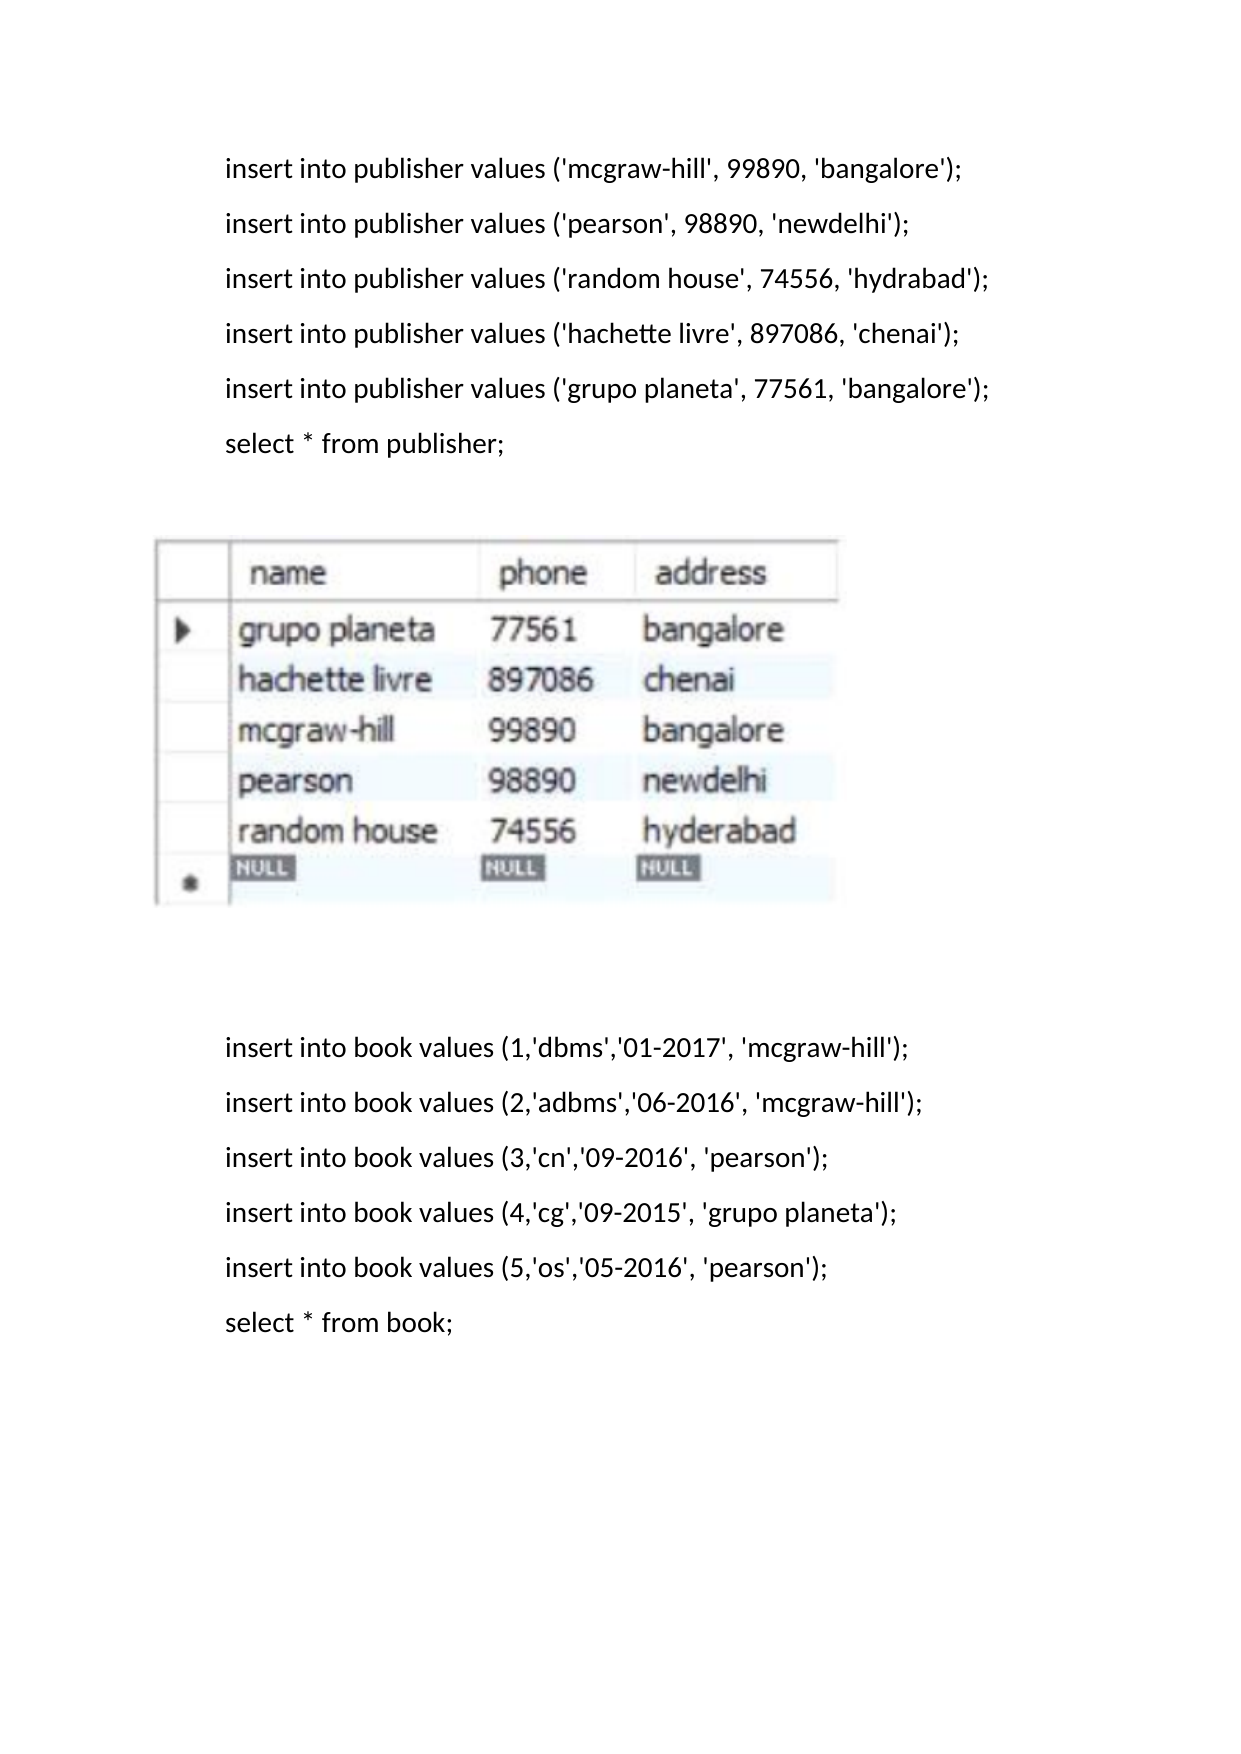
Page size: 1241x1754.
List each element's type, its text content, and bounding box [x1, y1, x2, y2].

text insert into book values (3,'cn','09-2016', 'pearson'); [150, 1139, 1090, 1175]
text insert into book values (5,'os','05-2016', 'pearson'); [150, 1249, 1090, 1285]
text insert into publisher values ('pearson', 98890, 'newdelhi'); [150, 205, 1090, 241]
text insert into book values (1,'dbms','01-2017', 'mcgraw-hill'); [150, 1029, 1090, 1065]
text insert into publisher values ('random house', 74556, 'hydrabad'); [150, 260, 1090, 296]
text insert into publisher values ('mcgraw-hill', 99890, 'bangalore'); [150, 150, 1090, 186]
picture [150, 535, 847, 908]
text insert into book values (2,'adbms','06-2016', 'mcgraw-hill'); [150, 1084, 1090, 1120]
text select * from publisher; [150, 426, 1090, 461]
text insert into publisher values ('hachette livre', 897086, 'chenai'); [150, 315, 1090, 351]
text select * from book; [150, 1304, 1090, 1340]
text insert into book values (4,'cg','09-2015', 'grupo planeta'); [150, 1194, 1090, 1230]
text insert into publisher values ('grupo planeta', 77561, 'bangalore'); [150, 370, 1090, 406]
